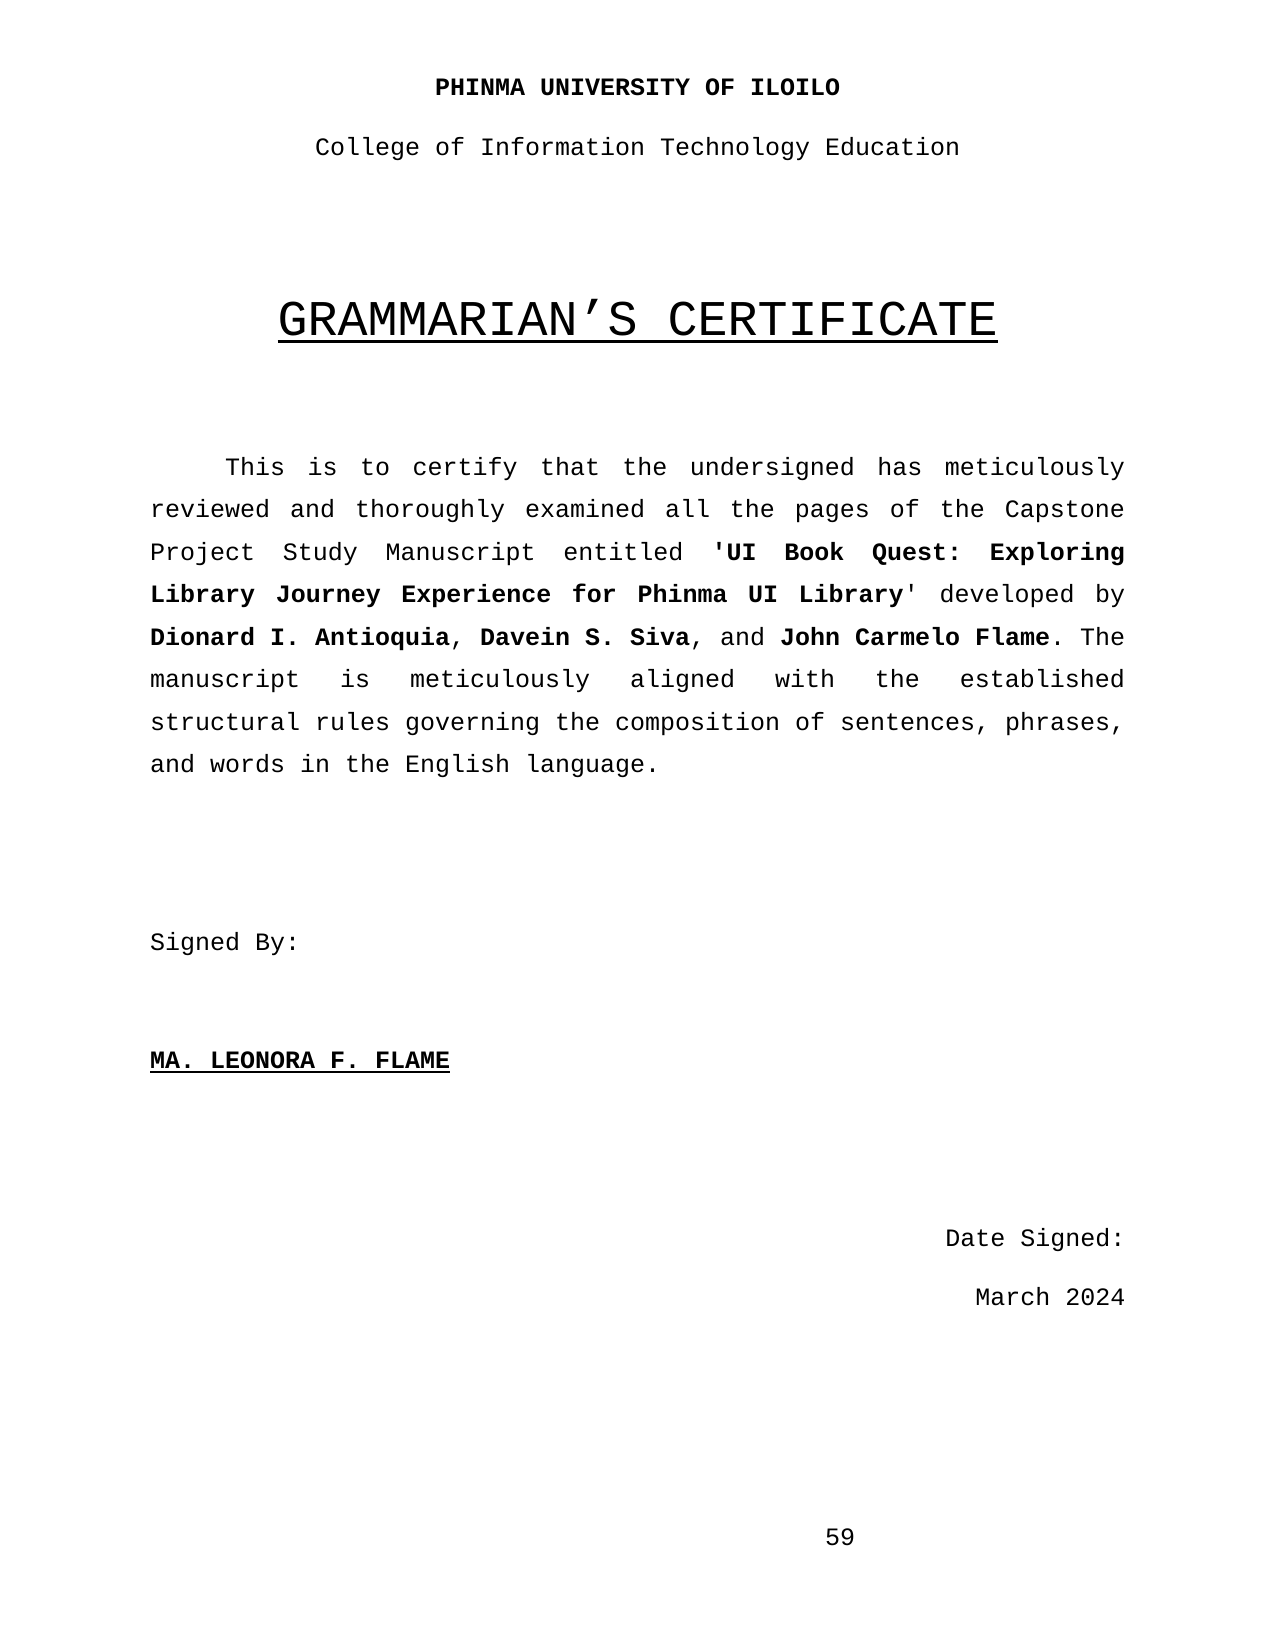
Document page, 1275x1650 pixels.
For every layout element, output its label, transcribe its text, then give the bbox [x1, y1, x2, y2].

text March 2024 [150, 1284, 1125, 1313]
text Date Signed: [150, 1225, 1125, 1254]
text GRAMMARIAN’S CERTIFICATE [150, 294, 1125, 351]
text Signed By: [150, 929, 1125, 958]
text MA. LEONORA F. FLAME [150, 1048, 1125, 1076]
text This is to certify that the undersigned has meticulously reviewed and thoroughly examined all the pages of the Capstone Project Study Manuscript entitled 'UI Book Quest: Exploring Library Journey Experience for Phinma UI Library' developed by Dionard I. Antioquia, Davein S. Siva, and John Carmelo Flame. The manuscript is meticulously aligned with the established structural rules governing the composition of sentences, phrases, and words in the English language. [150, 454, 1125, 780]
